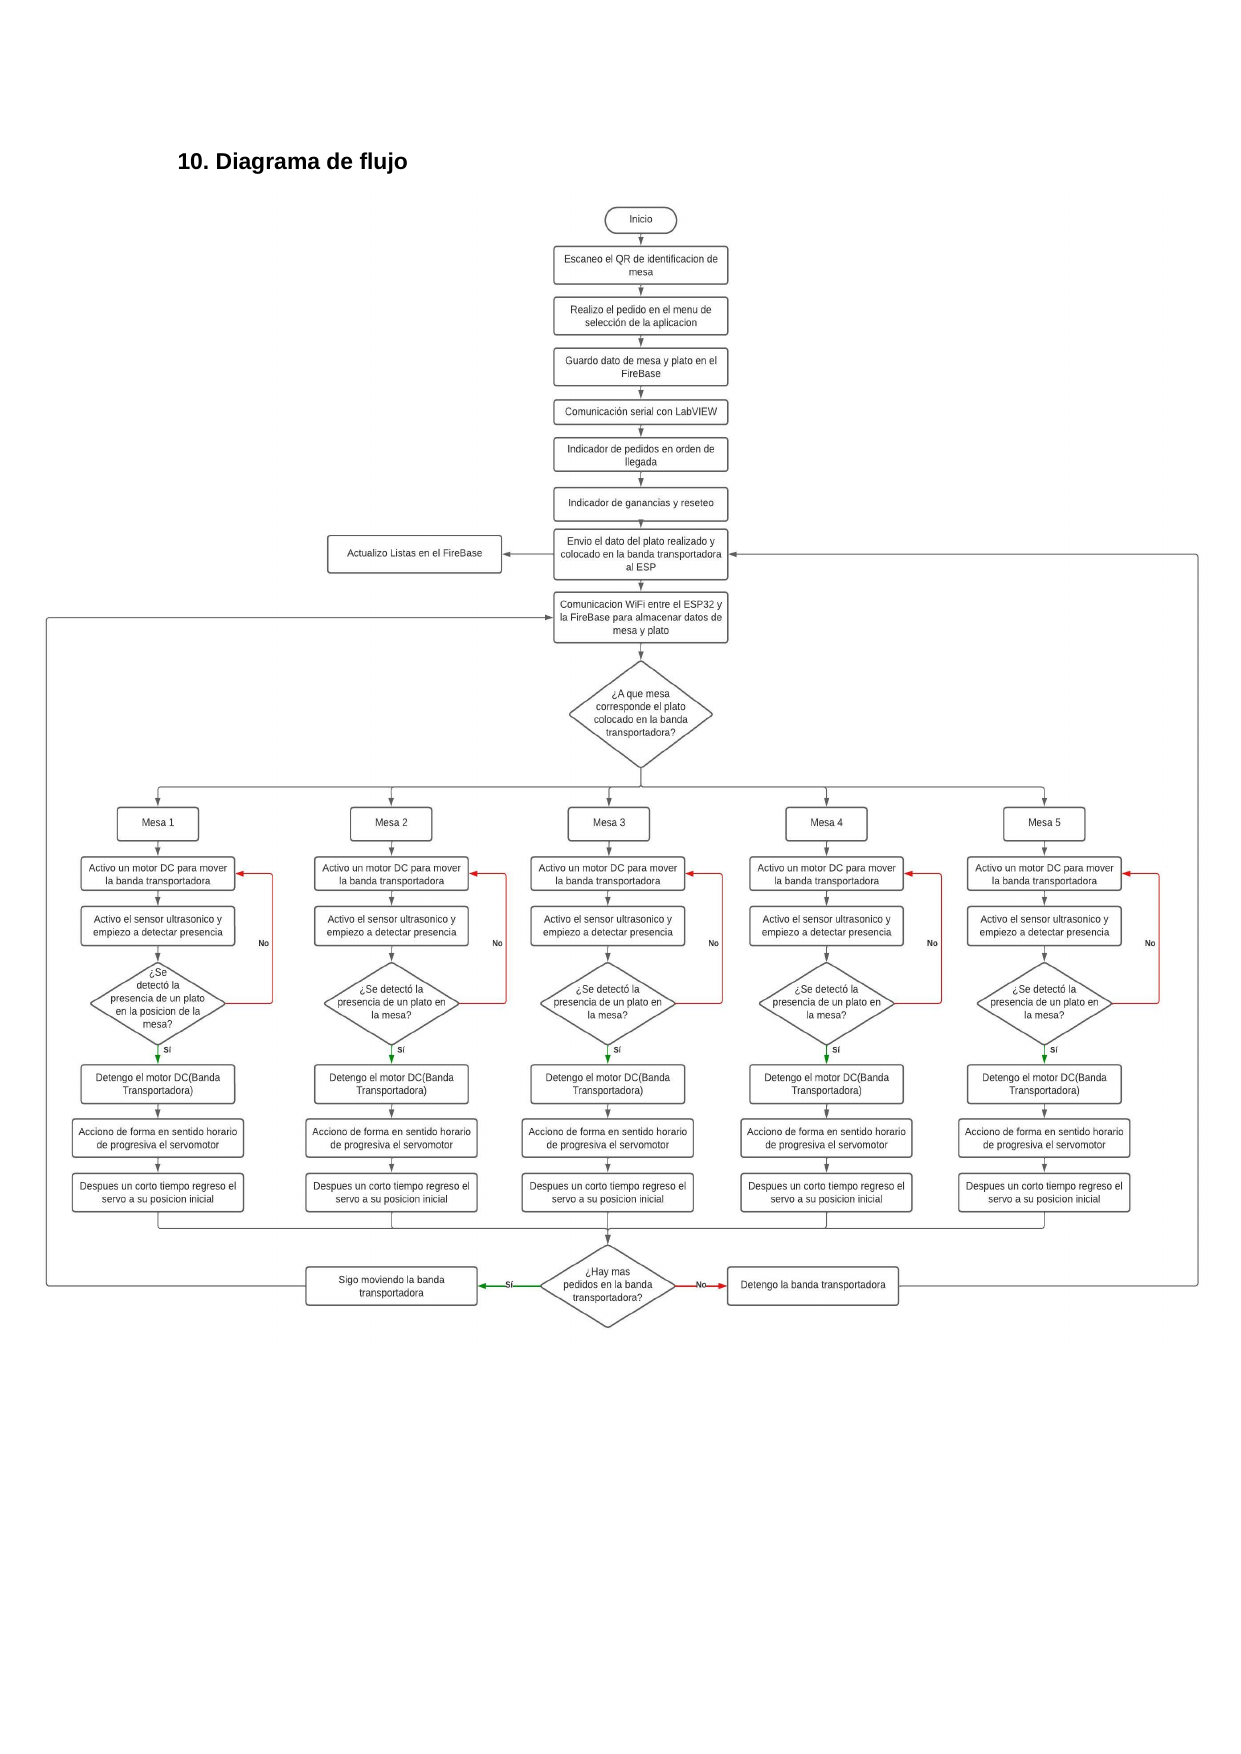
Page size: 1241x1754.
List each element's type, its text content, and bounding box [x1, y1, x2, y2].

picture [28, 188, 1216, 1347]
text 10. Diagrama de flujo [177, 148, 1063, 174]
